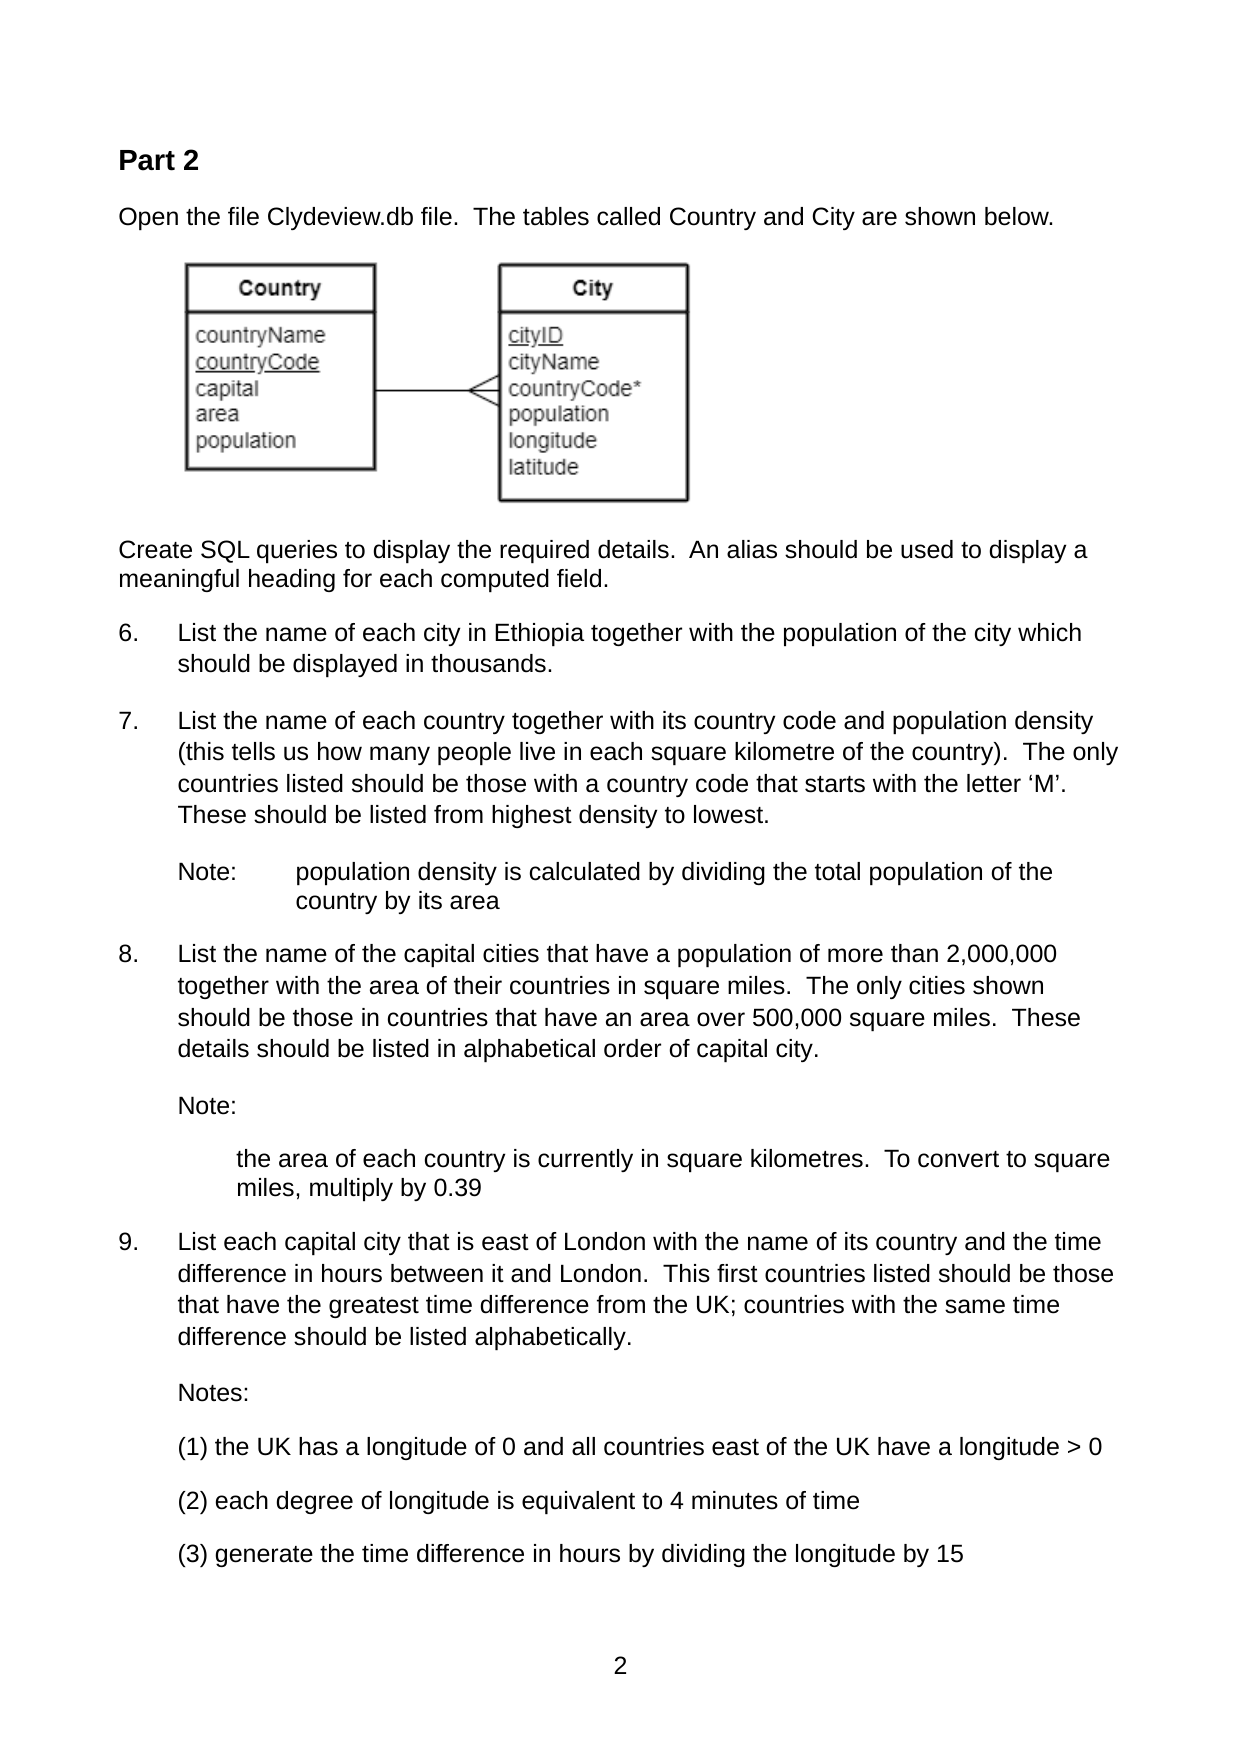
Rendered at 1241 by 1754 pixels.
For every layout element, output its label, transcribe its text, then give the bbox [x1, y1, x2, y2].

list List each capital city that is east of London with the name of its country and the time difference in hours between it and London. This first countries listed should be those that have the greatest time difference from the UK; countries with the same time difference should be listed alphabetically. [118, 1227, 1122, 1350]
text the area of each country is currently in square kilometres. To convert to square miles, multiply by 0.39 [236, 1144, 1122, 1202]
subtitle Part 2 [118, 143, 1122, 177]
text (2) each degree of longitude is equivalent to 4 minutes of time [177, 1486, 1122, 1514]
text Create SQL queries to display the required details. An alias should be used to display a meaningful heading for each computed field. [118, 535, 1122, 593]
list List the name of each country together with its country code and population density (this tells us how many people live in each square kilometre of the country). The only countries listed should be those with a country code that starts with the letter ‘M’. These should be listed from highest density to lowest. [118, 706, 1122, 829]
list List the name of the capital cities that have a population of more than 2,000,000 together with the area of their countries in square miles. The only cities shown should be those in countries that have an area over 500,000 square miles. These details should be listed in alphabetical order of capital city. [118, 939, 1122, 1063]
list List the name of each city in Ethiopia together with the population of the city which should be displayed in thousands. [118, 618, 1122, 678]
text (1) the UK has a longitude of 0 and all countries east of the UK have a longitude > 0 [177, 1432, 1122, 1461]
picture [177, 255, 698, 511]
text Notes: [177, 1378, 1122, 1407]
text (3) generate the time difference in hours by dividing the longitude by 15 [177, 1539, 1122, 1568]
text Open the file Clydeview.db file. The tables called Country and City are shown below. [118, 202, 1122, 230]
text Note: [177, 1091, 1122, 1119]
text Note: population density is calculated by dividing the total population of the country by its area [177, 857, 1122, 914]
